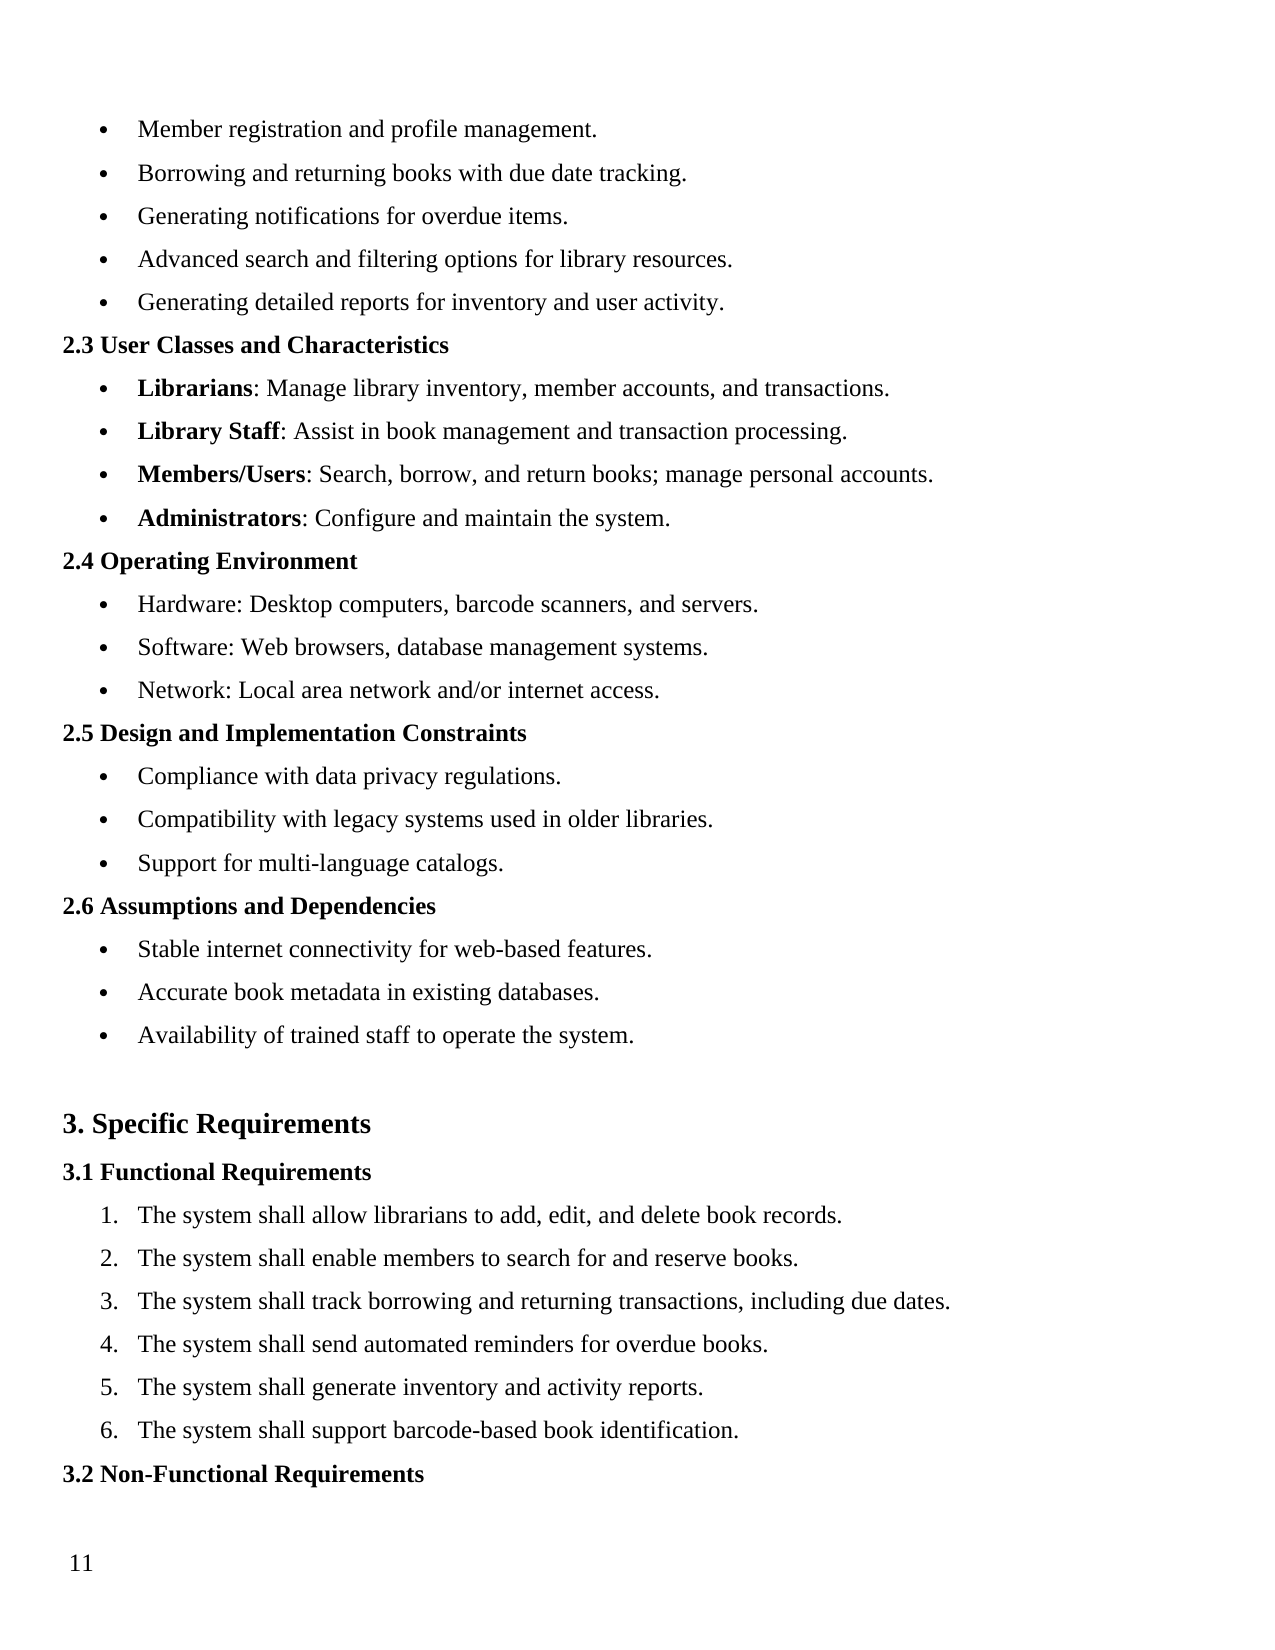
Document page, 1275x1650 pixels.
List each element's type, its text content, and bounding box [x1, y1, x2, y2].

list Network: Local area network and/or internet access. [100, 675, 1212, 704]
list The system shall enable members to search for and reserve books. [100, 1243, 1212, 1272]
text 2.6 Assumptions and Dependencies [62, 891, 1212, 919]
list Member registration and profile management. [100, 114, 1212, 143]
list Librarians: Manage library inventory, member accounts, and transactions. [100, 373, 1212, 402]
list Members/Users: Search, borrow, and return books; manage personal accounts. [100, 459, 1212, 488]
list The system shall track borrowing and returning transactions, including due dates. [100, 1286, 1212, 1315]
list Administrators: Configure and maintain the system. [100, 503, 1212, 531]
text 3. Specific Requirements [62, 1106, 1212, 1140]
list Software: Web browsers, database management systems. [100, 632, 1212, 661]
text 2.3 User Classes and Characteristics [62, 330, 1212, 359]
list The system shall allow librarians to add, edit, and delete book records. [100, 1200, 1212, 1229]
text 2.5 Design and Implementation Constraints [62, 718, 1212, 747]
list Accurate book metadata in existing databases. [100, 977, 1212, 1006]
list Advanced search and filtering options for library resources. [100, 244, 1212, 273]
list The system shall send automated reminders for overdue books. [100, 1329, 1212, 1358]
text 2.4 Operating Environment [62, 546, 1212, 574]
list Generating notifications for overdue items. [100, 201, 1212, 229]
list The system shall support barcode-based book identification. [100, 1416, 1212, 1444]
list Compliance with data privacy regulations. [100, 761, 1212, 790]
list Borrowing and returning books with due date tracking. [100, 158, 1212, 186]
list Availability of trained staff to operate the system. [100, 1020, 1212, 1049]
text 3.1 Functional Requirements [62, 1157, 1212, 1186]
list Generating detailed reports for inventory and user activity. [100, 287, 1212, 316]
list Compatibility with legacy systems used in older libraries. [100, 804, 1212, 833]
list Stable internet connectivity for web-based features. [100, 934, 1212, 963]
list Library Staff: Assist in book management and transaction processing. [100, 416, 1212, 445]
text 3.2 Non-Functional Requirements [62, 1459, 1212, 1487]
list The system shall generate inventory and activity reports. [100, 1372, 1212, 1401]
list Hardware: Desktop computers, barcode scanners, and servers. [100, 589, 1212, 618]
list Support for multi-language catalogs. [100, 848, 1212, 876]
